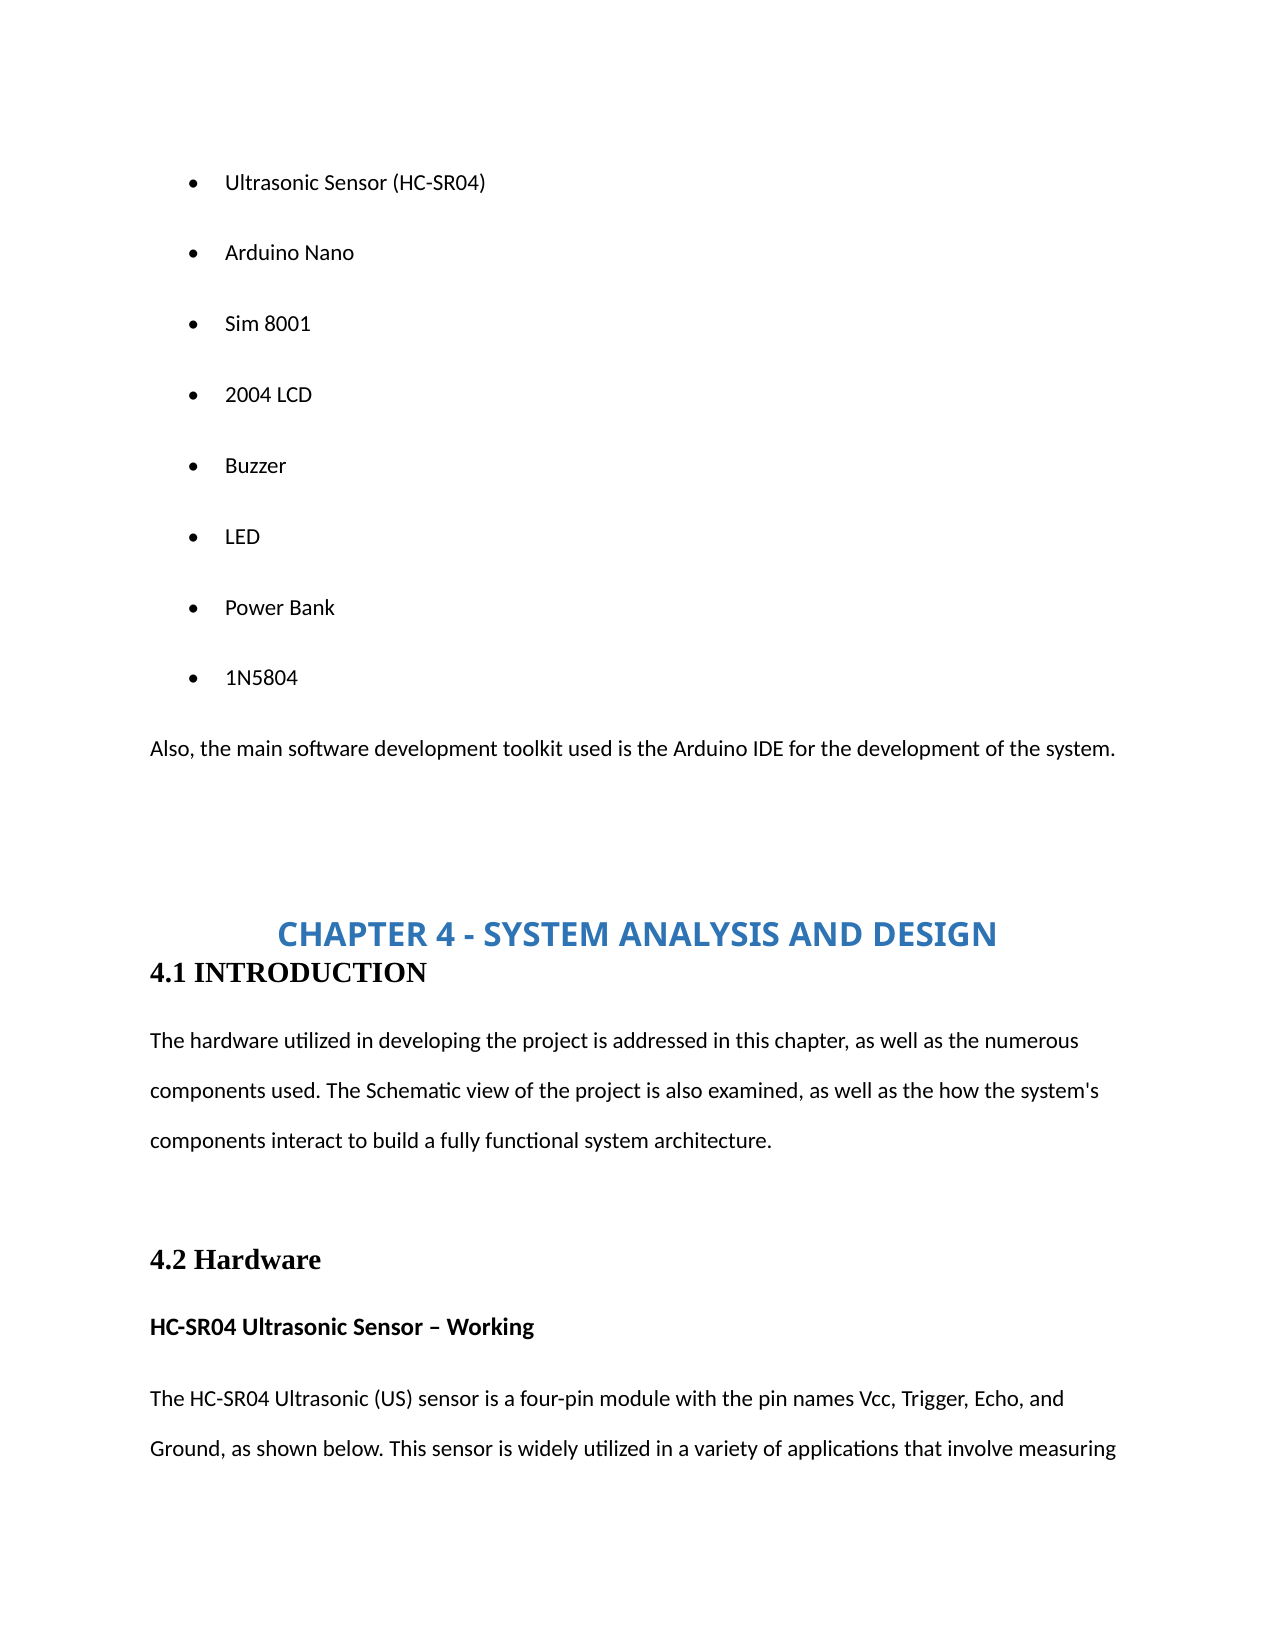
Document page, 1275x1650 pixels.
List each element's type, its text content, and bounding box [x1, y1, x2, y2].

list LED [187, 504, 1125, 554]
list Arduino Nano [187, 221, 1125, 271]
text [150, 1366, 1125, 1466]
text 4.2 Hardware [150, 1250, 1125, 1275]
text CHAPTER 4 - SYSTEM ANALYSIS AND DESIGN [150, 925, 1125, 952]
list 1N5804 [187, 646, 1125, 696]
text Also, the main software development toolkit used is the Arduino IDE for the development of the system. [150, 717, 1125, 767]
list Buzzer [187, 433, 1125, 483]
list Ultrasonic Sensor (HC-SR04) [187, 150, 1125, 200]
text HC-SR04 Ultrasonic Sensor – Working [150, 1296, 1125, 1346]
text The hardware utilized in developing the project is addressed in this chapter, as well as the numerous components used. The Schematic view of the project is also examined, as well as the how the system's components interact to build a fully functional system architecture. [150, 1008, 1125, 1158]
list Power Bank [187, 575, 1125, 625]
text 4.1 INTRODUCTION [150, 962, 1125, 987]
list Sim 8001 [187, 292, 1125, 342]
list 2004 LCD [187, 362, 1125, 412]
